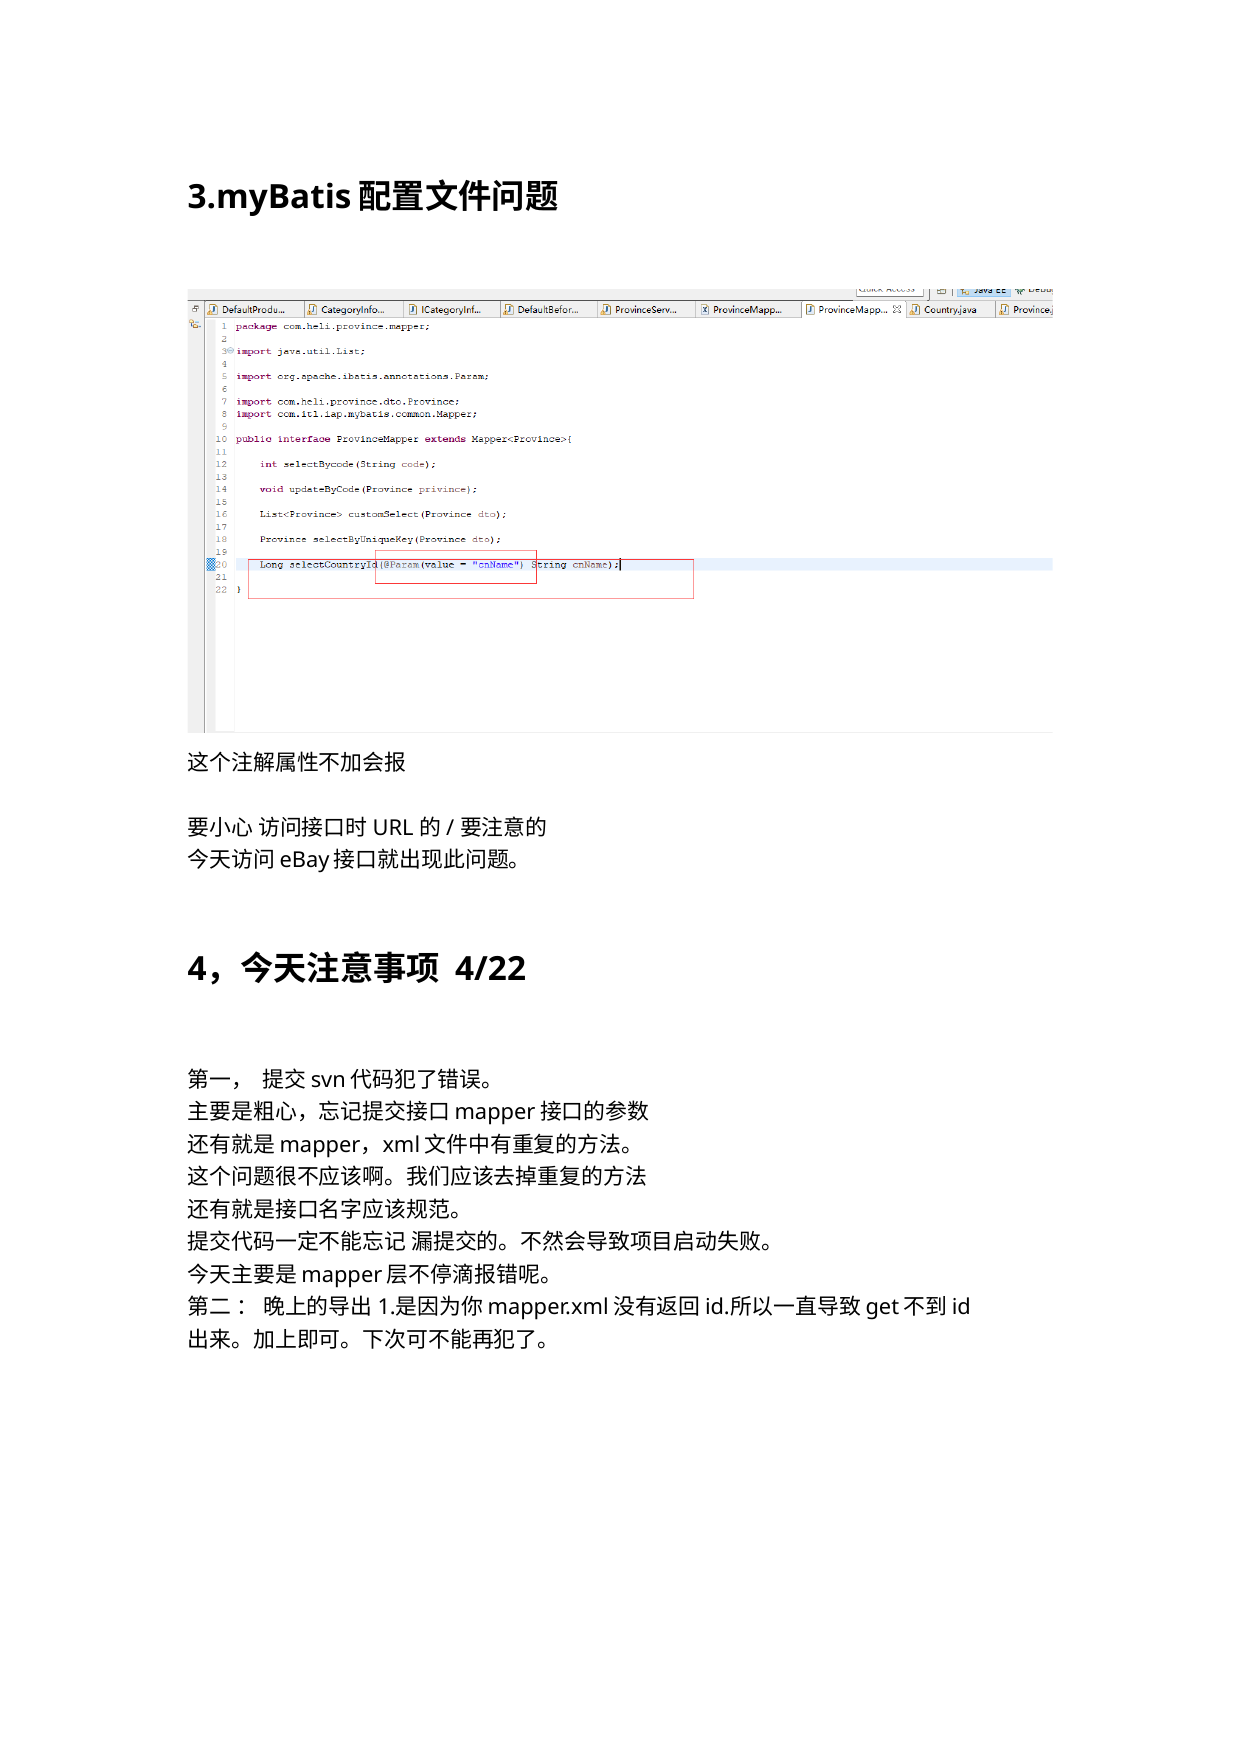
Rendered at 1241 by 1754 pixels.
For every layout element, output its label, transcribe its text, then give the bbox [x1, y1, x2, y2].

picture [187, 289, 1053, 733]
subtitle 4，今天注意事项 4/22 [187, 934, 1053, 999]
text 第二 ： 晚上的导出 1.是因为你mapper.xml没有返回id.所以一直导致get不到id [187, 1289, 1053, 1321]
list 提交svn代码犯了错误。 [187, 1061, 1053, 1094]
text 这个注解属性不加会报 [187, 744, 1053, 777]
text 还有就是接口名字应该规范。 [187, 1191, 1053, 1224]
text 今天主要是mapper层不停滴报错呢。 [187, 1256, 1053, 1289]
subtitle 3.myBatis配置文件问题 [187, 162, 1053, 227]
text 提交代码一定不能忘记 漏提交的。不然会导致项目启动失败。 [187, 1224, 1053, 1256]
text 还有就是mapper，xml文件中有重复的方法。 [187, 1126, 1053, 1159]
text 出来。加上即可。下次可不能再犯了。 [187, 1321, 1053, 1354]
text 要小心 访问接口时 URL 的 / 要注意的 [187, 809, 1053, 842]
text 今天访问eBay接口就出现此问题。 [187, 842, 1053, 874]
text 主要是粗心，忘记提交接口mapper接口的参数 [187, 1094, 1053, 1126]
text 这个问题很不应该啊。我们应该去掉重复的方法 [187, 1159, 1053, 1191]
